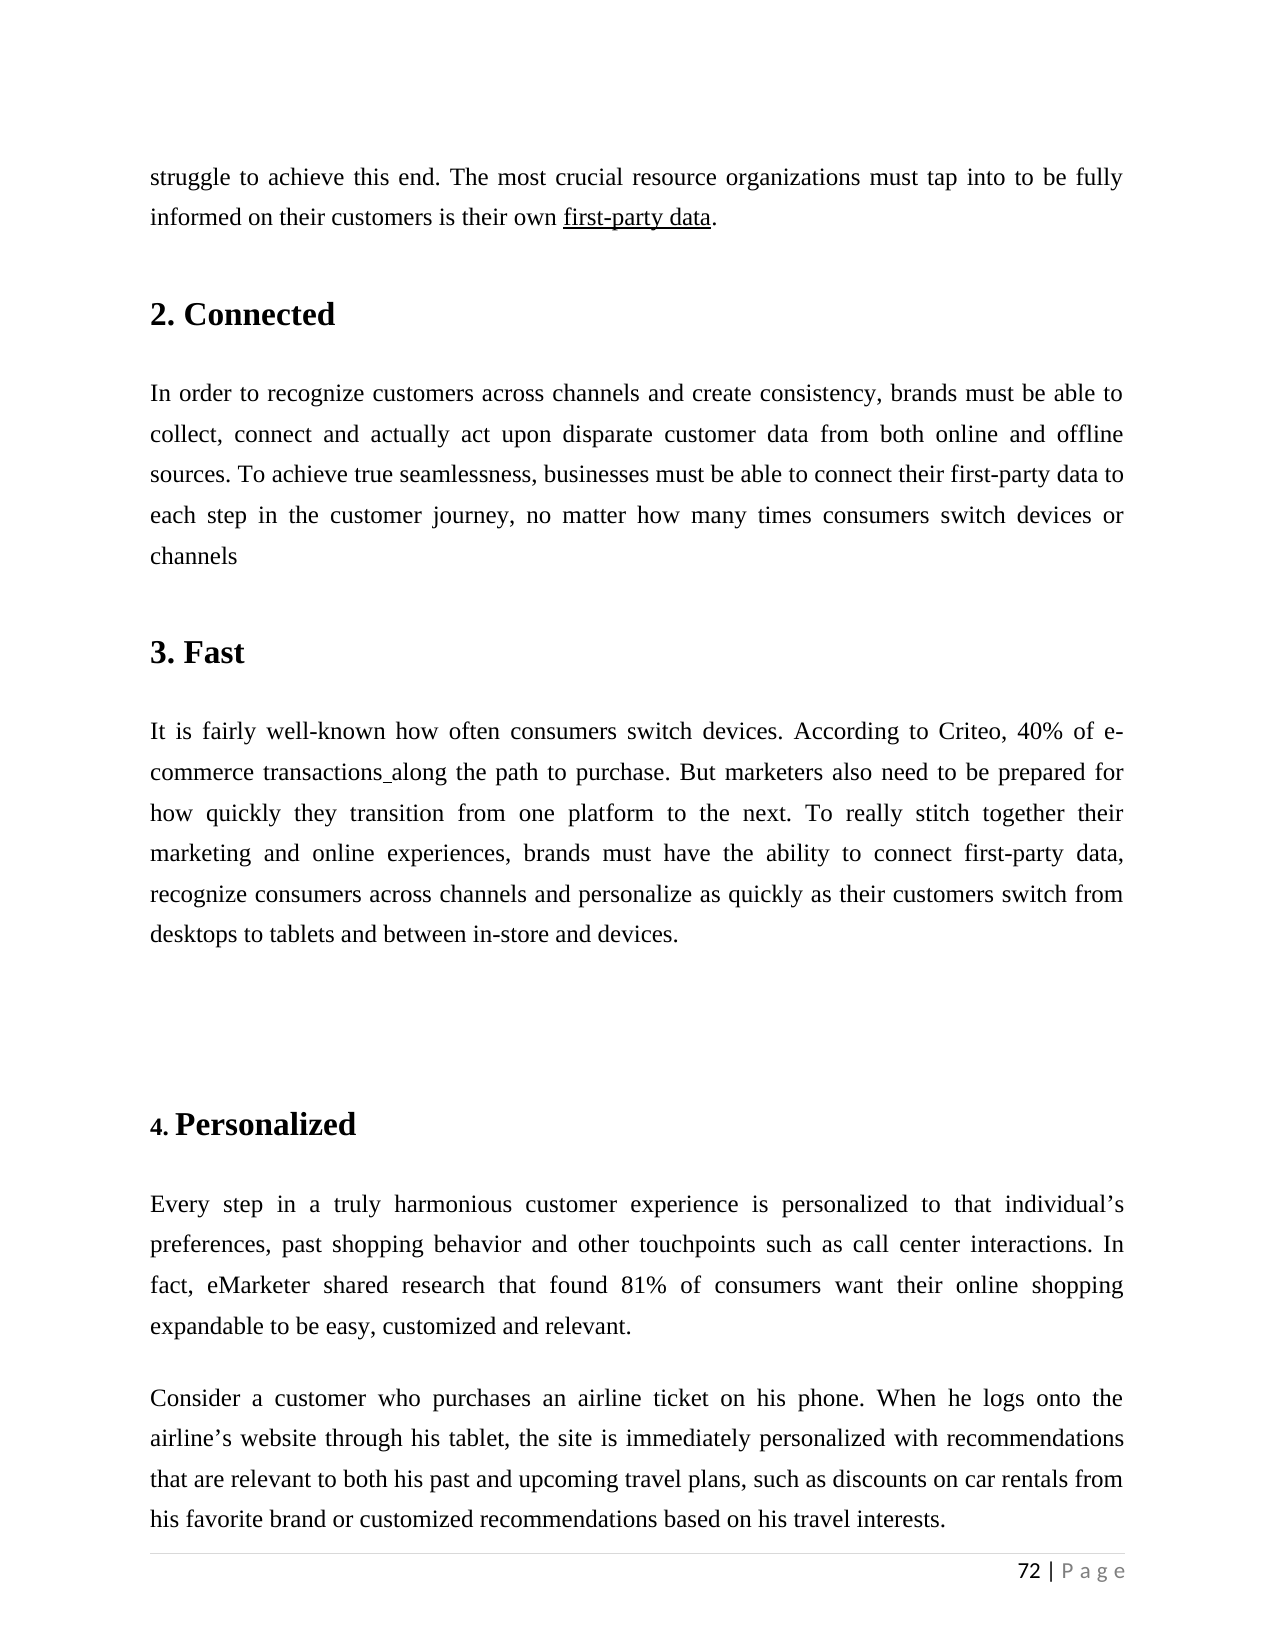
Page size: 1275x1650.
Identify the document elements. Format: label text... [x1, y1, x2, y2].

subtitle 3. Fast [150, 632, 1125, 670]
text Consider a customer who purchases an airline ticket on his phone. When he logs onto the airline’s website through his tablet, the site is immediately personalized with recommendations that are relevant to both his past and upcoming travel plans, such as discounts on car rentals from his favorite brand or customized recommendations based on his travel interests. [150, 1371, 1125, 1533]
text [150, 150, 1125, 231]
text In order to recognize customers across channels and create consistency, brands must be able to collect, connect and actually act upon disparate customer data from both online and offline sources. To achieve true seamlessness, businesses must be able to connect their first-party data to each step in the customer journey, no matter how many times consumers switch devices or channels [150, 366, 1125, 569]
subtitle 2. Connected [150, 294, 1125, 332]
text Every step in a truly harmonious customer experience is personalized to that individual’s preferences, past shopping behavior and other touchpoints such as call center interactions. In fact, eMarketer shared research that found 81% of consumers want their online shopping expandable to be easy, customized and relevant. [150, 1177, 1125, 1339]
text It is fairly well-known how often consumers switch devices. According to Criteo, 40% of e-commerce transactions along the path to purchase. But marketers also need to be prepared for how quickly they transition from one platform to the next. To really stitch together their marketing and online experiences, brands must have the ability to connect first-party data, recognize consumers across channels and personalize as quickly as their customers switch from desktops to tablets and between in-store and devices. [150, 704, 1125, 948]
subtitle 4. Personalized [150, 1104, 1125, 1143]
